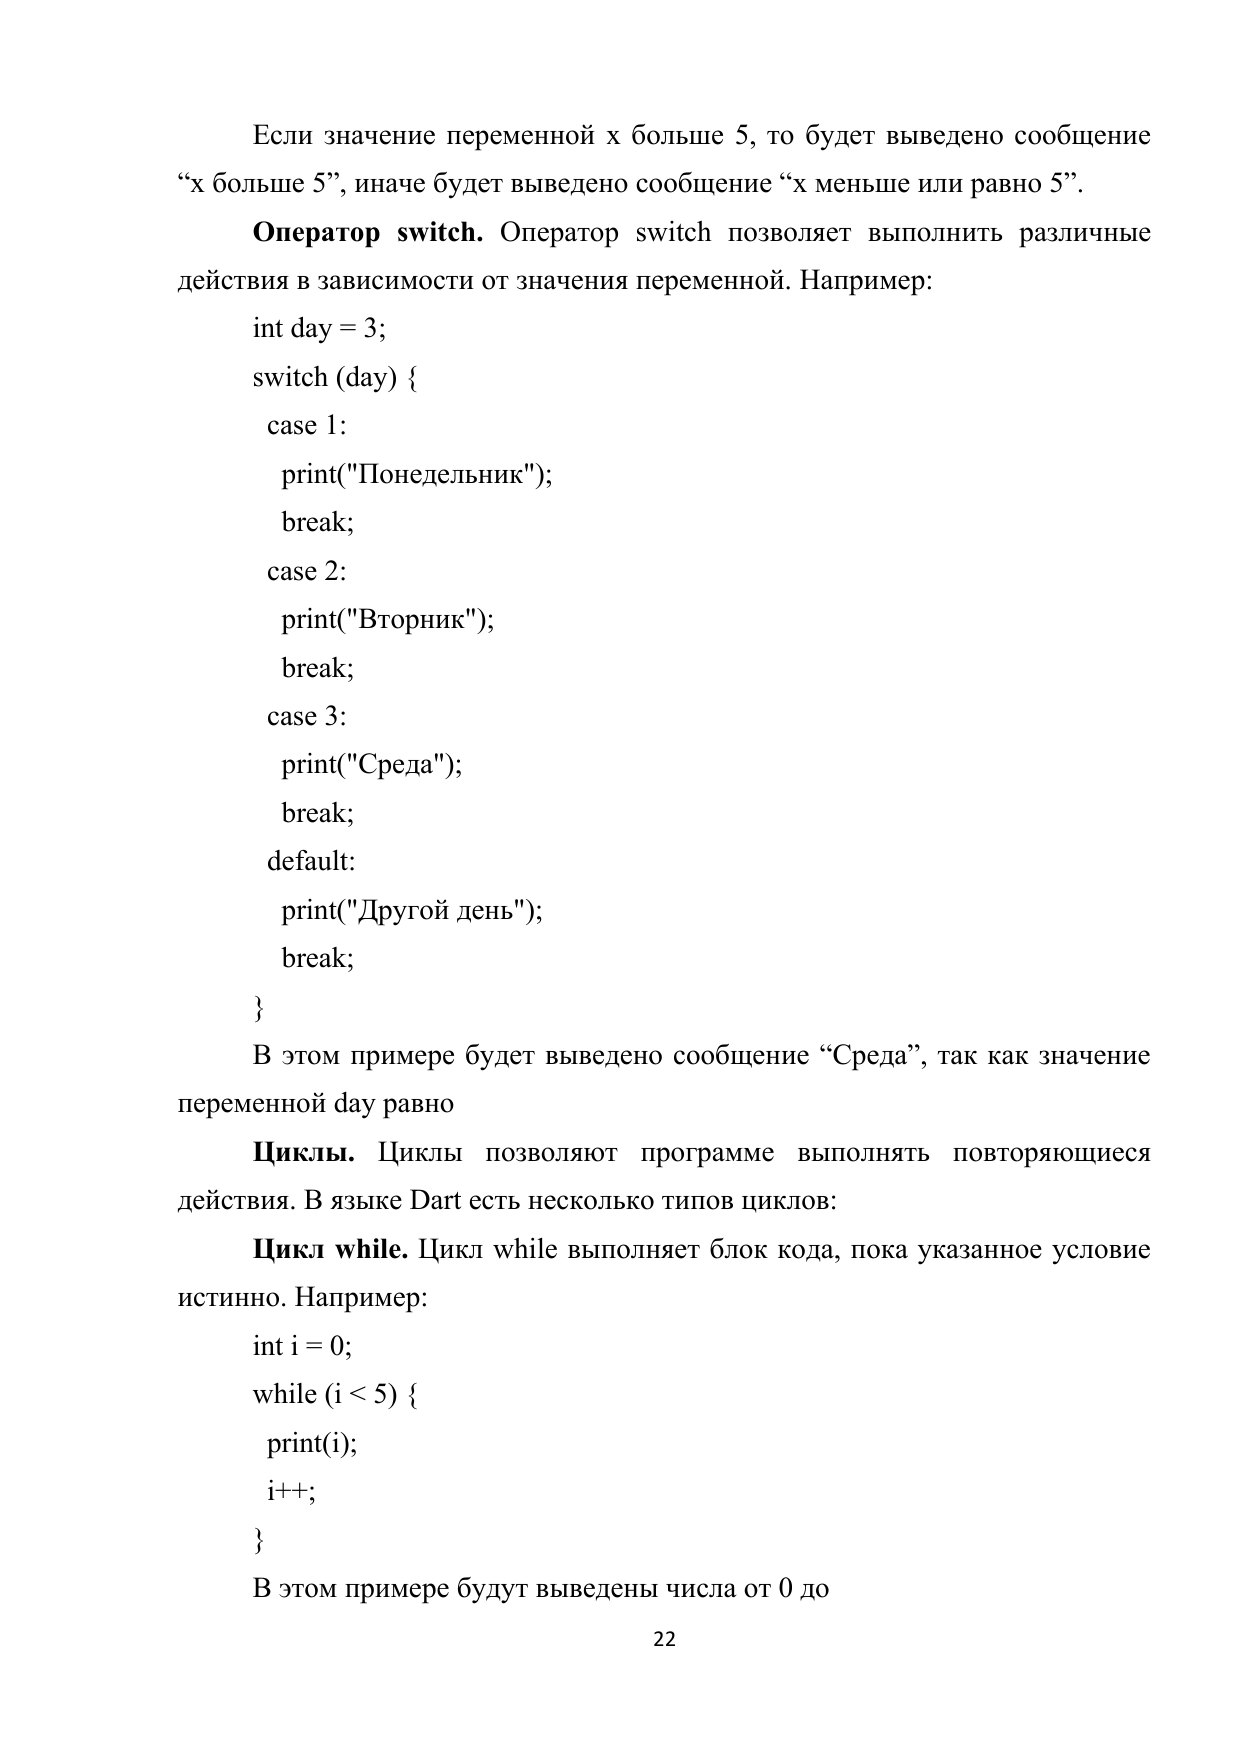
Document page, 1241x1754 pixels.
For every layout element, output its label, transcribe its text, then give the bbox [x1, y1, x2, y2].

text default: [177, 845, 1152, 877]
text Если значение переменной x больше 5, то будет выведено сообщение “x больше 5”, иначе будет выведено сообщение “x меньше или равно 5”. [177, 118, 1152, 199]
text case 3: [177, 699, 1152, 732]
text print("Другой день"); [177, 893, 1152, 925]
text В этом примере будет выведено сообщение “Среда”, так как значение переменной day равно [177, 1038, 1152, 1119]
text break; [177, 796, 1152, 828]
text int i = 0; [177, 1329, 1152, 1361]
text break; [177, 942, 1152, 974]
text print("Понедельник"); [177, 457, 1152, 489]
text print("Среда"); [177, 748, 1152, 780]
text while (i < 5) { [177, 1377, 1152, 1410]
text case 1: [177, 409, 1152, 441]
text switch (day) { [177, 360, 1152, 393]
text } [177, 990, 1152, 1022]
text Оператор switch. Оператор switch позволяет выполнить различные действия в зависимости от значения переменной. Например: [177, 215, 1152, 296]
text print("Вторник"); [177, 602, 1152, 635]
text break; [177, 651, 1152, 683]
text В этом примере будут выведены числа от 0 до [177, 1571, 1152, 1603]
text case 2: [177, 554, 1152, 586]
text Цикл while. Цикл while выполняет блок кода, пока указанное условие истинно. Например: [177, 1232, 1152, 1313]
text break; [177, 506, 1152, 538]
text i++; [177, 1474, 1152, 1507]
text int day = 3; [177, 312, 1152, 344]
text } [177, 1523, 1152, 1555]
text print(i); [177, 1426, 1152, 1458]
text Циклы. Циклы позволяют программе выполнять повторяющиеся действия. В языке Dart есть несколько типов циклов: [177, 1135, 1152, 1216]
